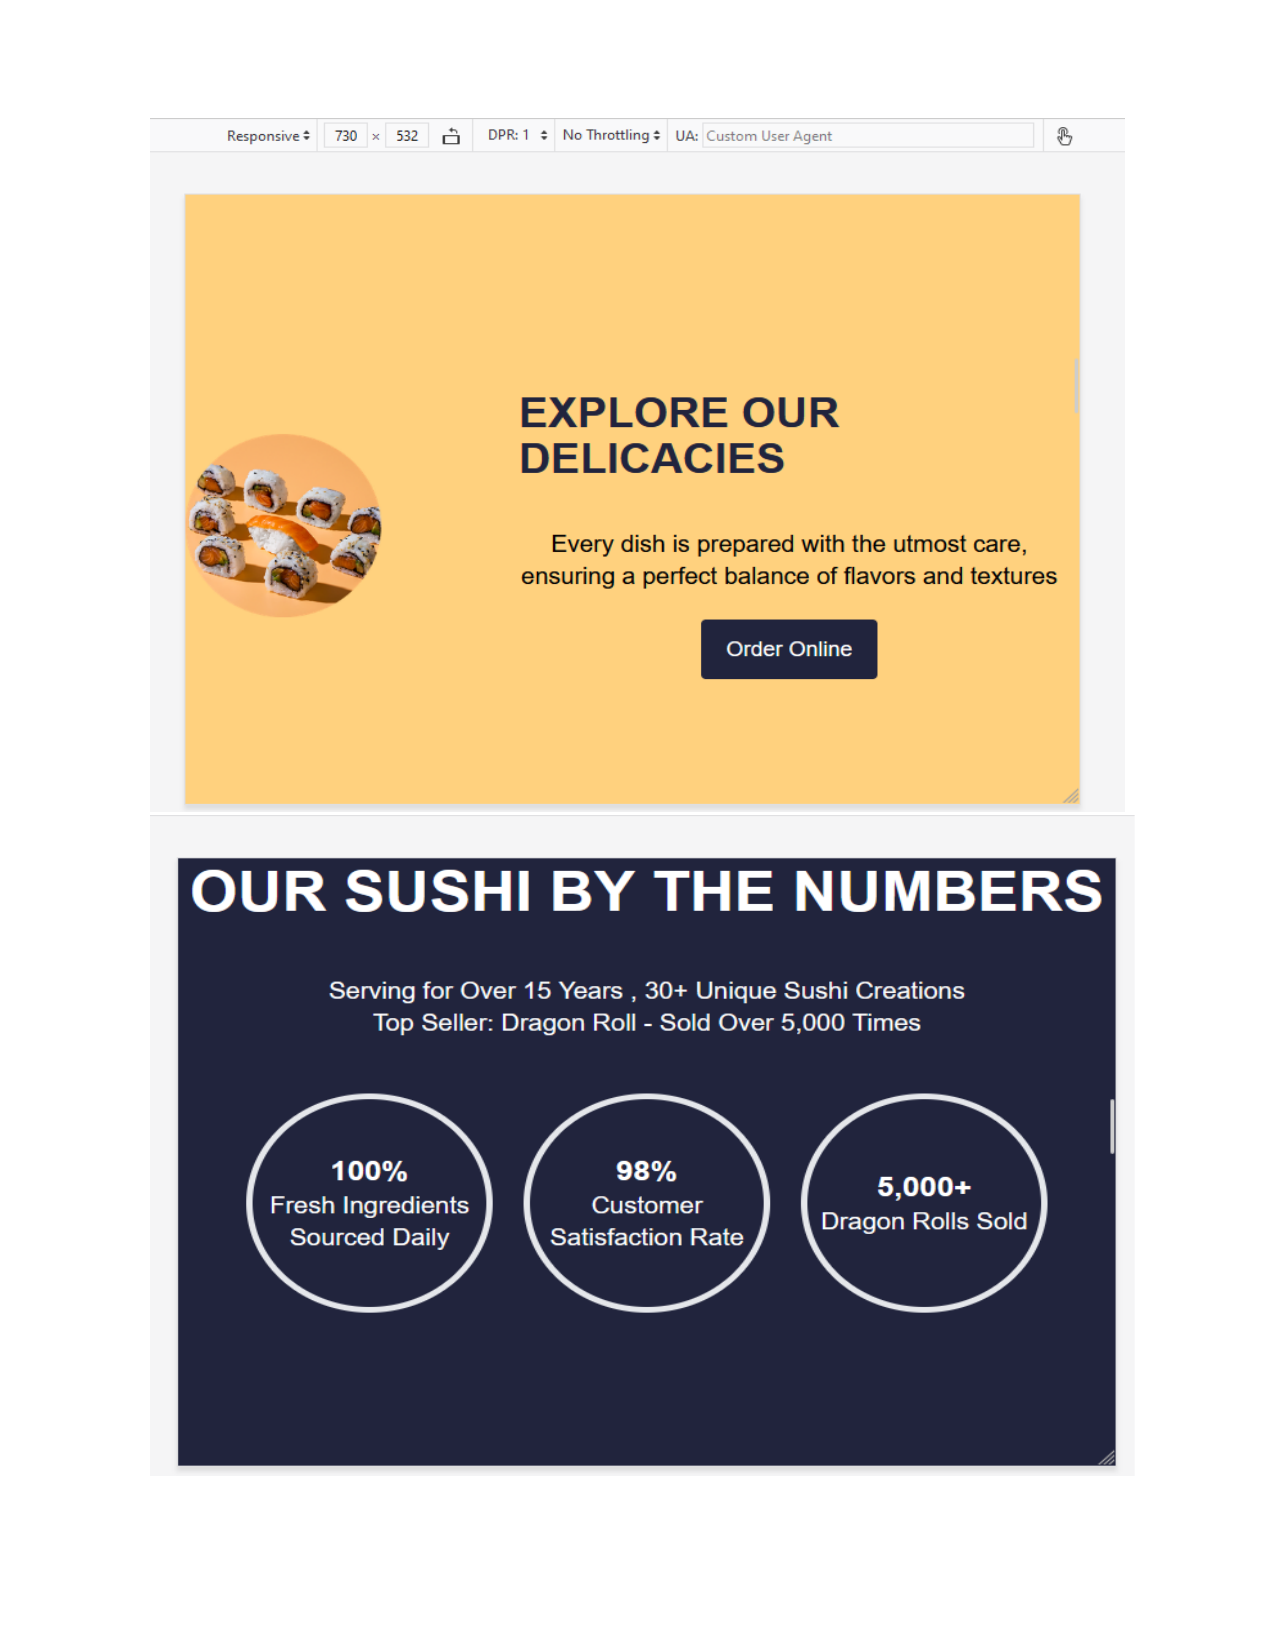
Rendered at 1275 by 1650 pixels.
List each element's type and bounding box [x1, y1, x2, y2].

picture [150, 118, 1125, 812]
picture [150, 815, 1135, 1476]
